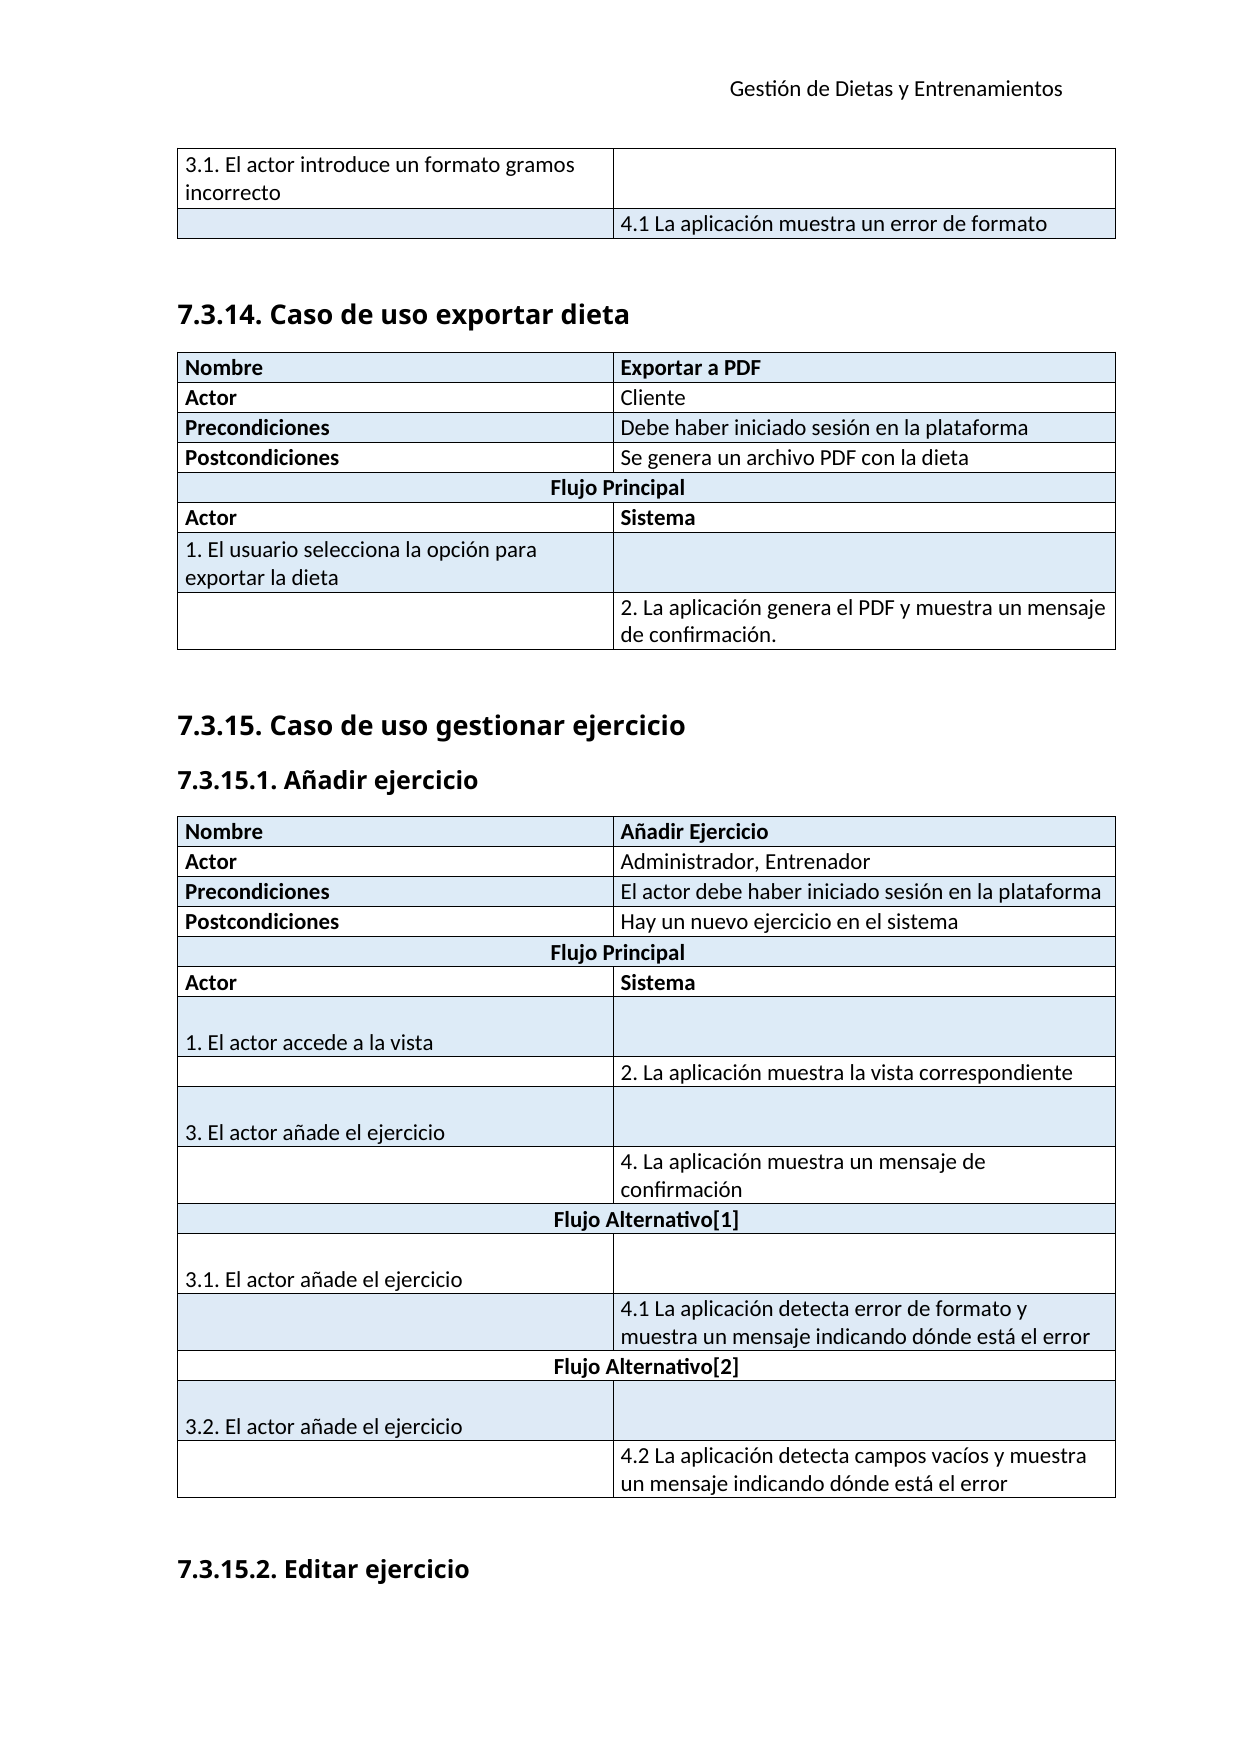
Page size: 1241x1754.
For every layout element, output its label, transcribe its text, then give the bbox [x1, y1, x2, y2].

table_cell Sistema [614, 967, 1115, 996]
table_cell [178, 209, 613, 238]
table_cell Postcondiciones [178, 443, 613, 472]
table_cell [178, 1147, 613, 1203]
text 7.3.15.1. Añadir ejercicio [177, 763, 1063, 797]
table_header Exportar a PDF [614, 353, 1115, 382]
table_cell 3. El actor añade el ejercicio [178, 1087, 613, 1146]
table_cell 3.1. El actor añade el ejercicio [178, 1234, 613, 1293]
table_cell Hay un nuevo ejercicio en el sistema [614, 907, 1115, 936]
table_cell Actor [178, 503, 613, 532]
table_cell Flujo Alternativo[1] [178, 1204, 1115, 1233]
table_cell El actor debe haber iniciado sesión en la plataforma [614, 877, 1115, 906]
table_cell [178, 593, 613, 649]
table_cell 3.1. El actor introduce un formato gramos incorrecto [178, 149, 613, 208]
table_cell Flujo Alternativo[2] [178, 1351, 1115, 1380]
table_cell Flujo Principal [178, 473, 1115, 502]
table_cell Flujo Principal [178, 937, 1115, 966]
table_cell Precondiciones [178, 877, 613, 906]
table_cell 4.2 La aplicación detecta campos vacíos y muestra un mensaje indicando dónde está el error [614, 1441, 1115, 1497]
table_cell [614, 1087, 1115, 1146]
table_header Nombre [178, 353, 613, 382]
table_cell [614, 1234, 1115, 1293]
table_cell 1. El actor accede a la vista [178, 997, 613, 1056]
table_header Añadir Ejercicio [614, 817, 1115, 846]
table_cell Administrador, Entrenador [614, 847, 1115, 876]
table_cell Actor [178, 967, 613, 996]
table_cell [178, 1057, 613, 1086]
table_cell 4. La aplicación muestra un mensaje de confirmación [614, 1147, 1115, 1203]
table_cell Se genera un archivo PDF con la dieta [614, 443, 1115, 472]
table_cell [614, 533, 1115, 592]
table_cell Precondiciones [178, 413, 613, 442]
table_cell 2. La aplicación muestra la vista correspondiente [614, 1057, 1115, 1086]
table_cell Actor [178, 847, 613, 876]
table_cell 4.1 La aplicación muestra un error de formato [614, 209, 1115, 238]
text 7.3.15.2. Editar ejercicio [177, 1552, 1063, 1586]
text 7.3.15. Caso de uso gestionar ejercicio [177, 706, 1063, 743]
table_cell [614, 149, 1115, 208]
table_cell Postcondiciones [178, 907, 613, 936]
table_header Nombre [178, 817, 613, 846]
table_cell 2. La aplicación genera el PDF y muestra un mensaje de confirmación. [614, 593, 1115, 649]
table_cell 4.1 La aplicación detecta error de formato y muestra un mensaje indicando dónde está el error [614, 1294, 1115, 1350]
text 7.3.14. Caso de uso exportar dieta [177, 295, 1063, 332]
table_cell Sistema [614, 503, 1115, 532]
table_cell Cliente [614, 383, 1115, 412]
table_cell [614, 997, 1115, 1056]
table_cell Actor [178, 383, 613, 412]
table_cell [178, 1294, 613, 1350]
table_cell 1. El usuario selecciona la opción para exportar la dieta [178, 533, 613, 592]
table_cell 3.2. El actor añade el ejercicio [178, 1381, 613, 1440]
table_cell [178, 1441, 613, 1497]
table_cell [614, 1381, 1115, 1440]
table_cell Debe haber iniciado sesión en la plataforma [614, 413, 1115, 442]
